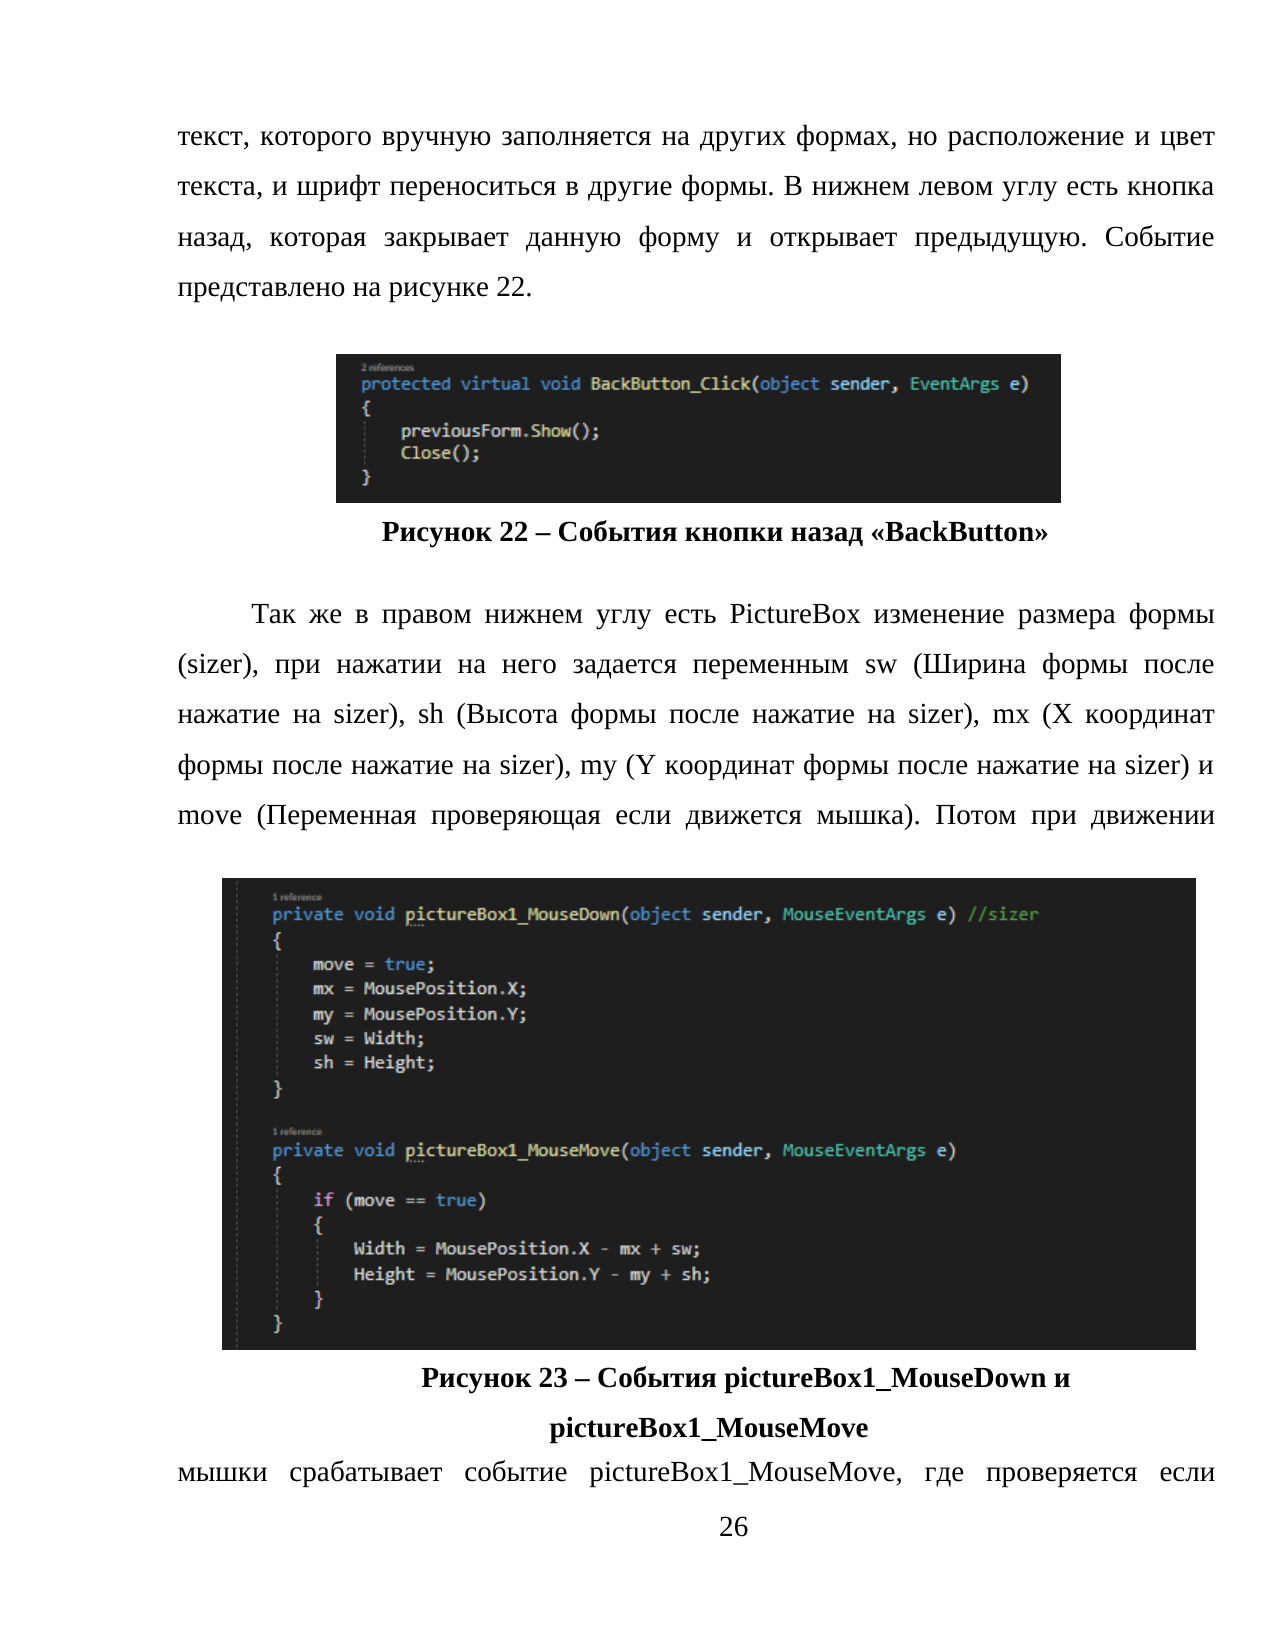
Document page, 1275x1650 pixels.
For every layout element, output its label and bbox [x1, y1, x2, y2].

text [177, 118, 1216, 303]
picture [336, 354, 1061, 503]
text [177, 370, 1216, 1488]
picture [222, 878, 1196, 1350]
